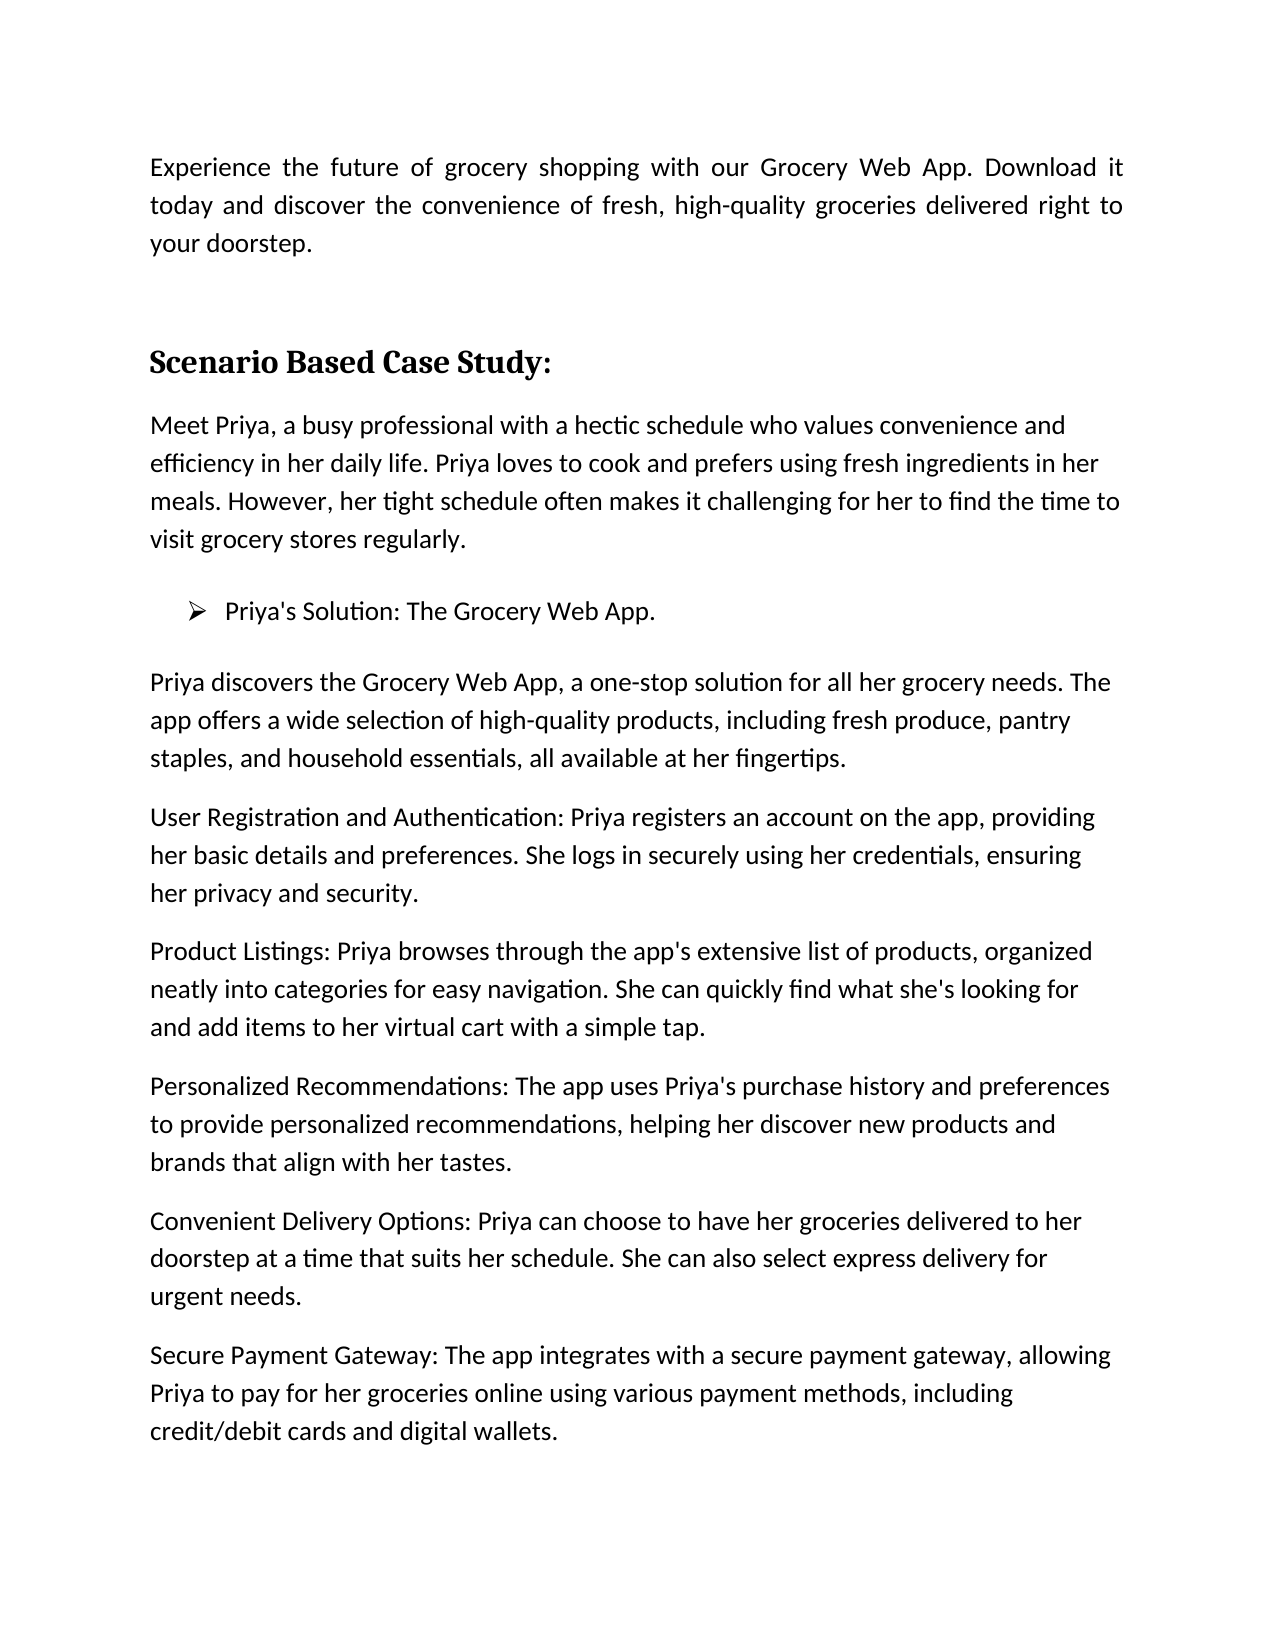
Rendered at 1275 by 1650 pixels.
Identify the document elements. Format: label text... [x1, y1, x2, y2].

text Product Listings: Priya browses through the app's extensive list of products, organized neatly into categories for easy navigation. She can quickly find what she's looking for and add items to her virtual cart with a simple tap. [150, 934, 1125, 1043]
text Experience the future of grocery shopping with our Grocery Web App. Download it today and discover the convenience of fresh, high-quality groceries delivered right to your doorstep. [150, 150, 1125, 259]
text User Registration and Authentication: Priya registers an account on the app, providing her basic details and preferences. She logs in securely using her credentials, ensuring her privacy and security. [150, 800, 1125, 909]
text Personalized Recommendations: The app uses Priya's purchase history and preferences to provide personalized recommendations, helping her discover new products and brands that align with her tastes. [150, 1069, 1125, 1178]
list Priya's Solution: The Grocery Web App. [187, 581, 1125, 636]
text Priya discovers the Grocery Web App, a one-stop solution for all her grocery needs. The app offers a wide selection of high-quality products, including fresh produce, pantry staples, and household essentials, all available at her fingertips. [150, 665, 1125, 774]
text Scenario Based Case Study: [150, 343, 1125, 382]
text Secure Payment Gateway: The app integrates with a secure payment gateway, allowing Priya to pay for her groceries online using various payment methods, including credit/debit cards and digital wallets. [150, 1338, 1125, 1447]
text Meet Priya, a busy professional with a hectic schedule who values convenience and efficiency in her daily life. Priya loves to cook and prefers using fresh ingredients in her meals. However, her tight schedule often makes it challenging for her to find the time to visit grocery stores regularly. [150, 408, 1125, 555]
text Convenient Delivery Options: Priya can choose to have her groceries delivered to her doorstep at a time that suits her schedule. She can also select express delivery for urgent needs. [150, 1204, 1125, 1312]
